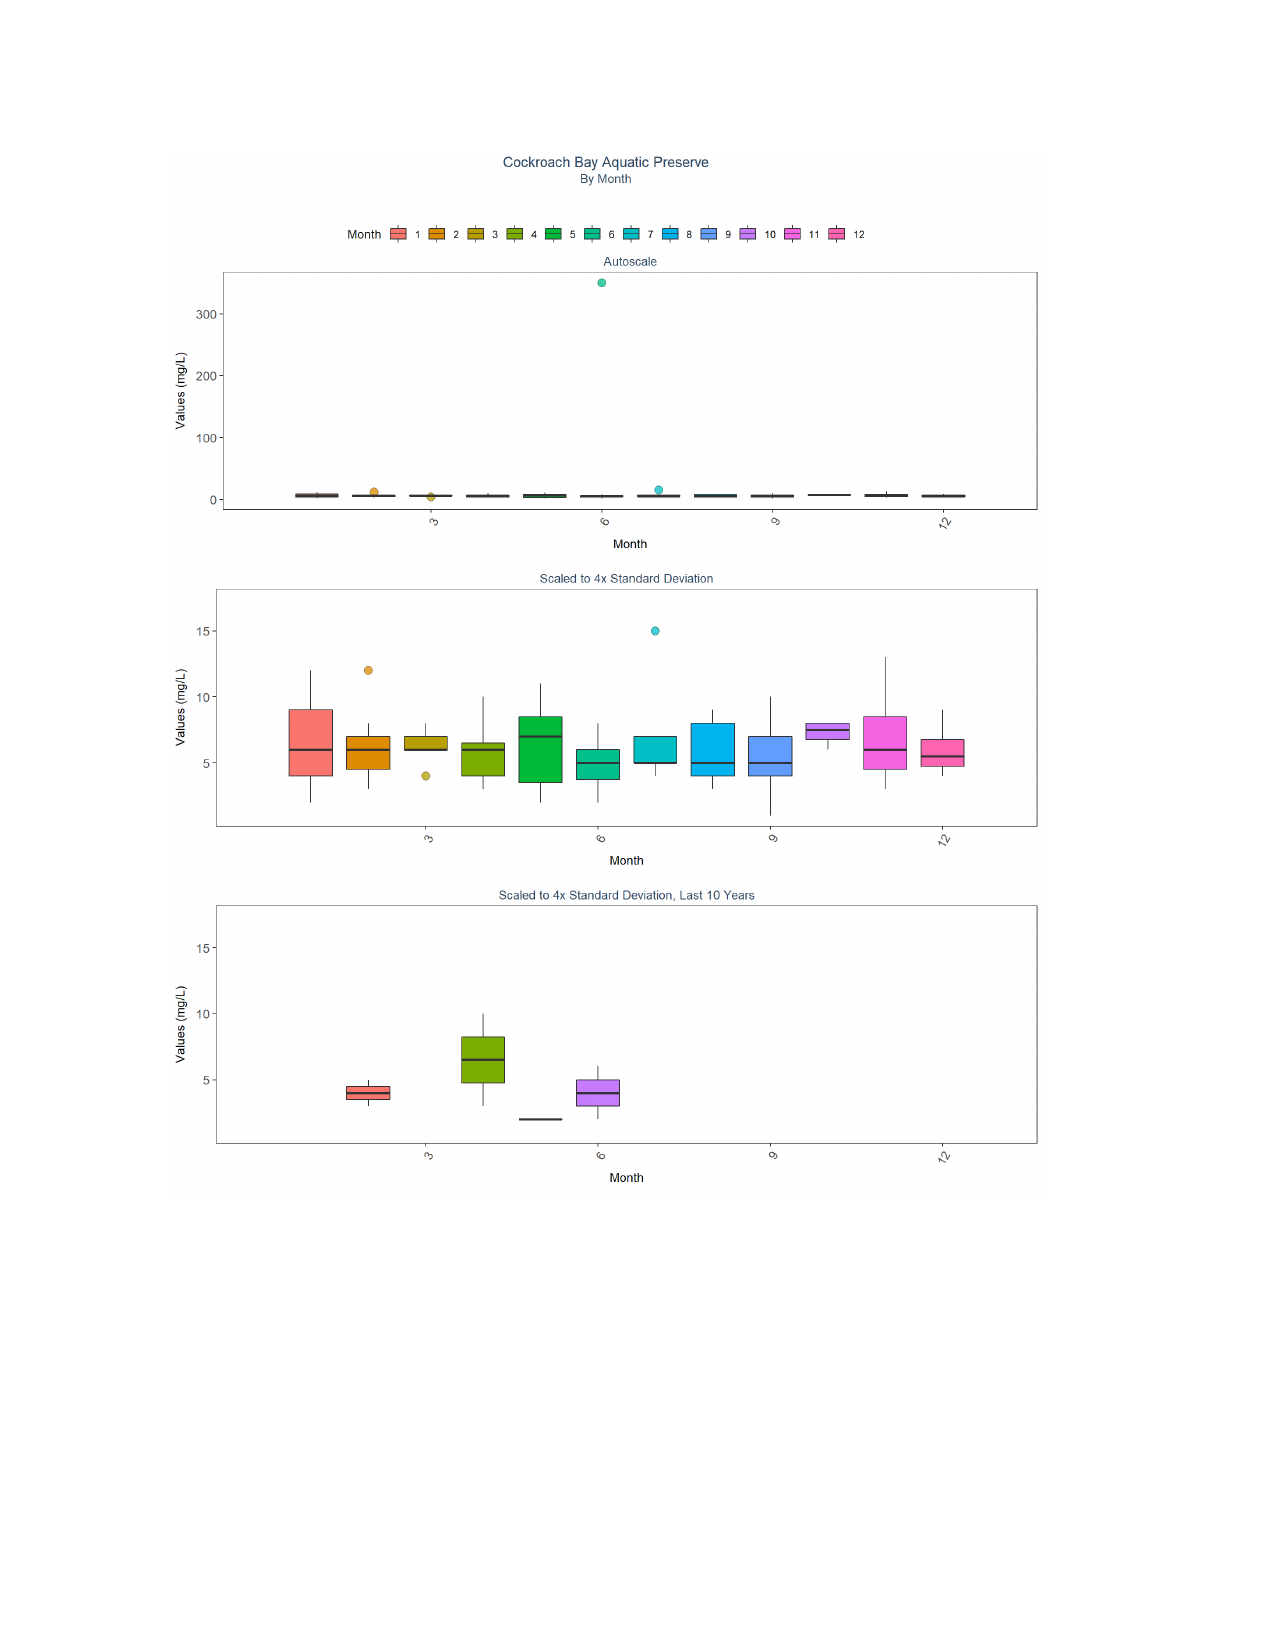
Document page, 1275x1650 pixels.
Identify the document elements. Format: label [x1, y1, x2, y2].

picture [168, 150, 1044, 1200]
